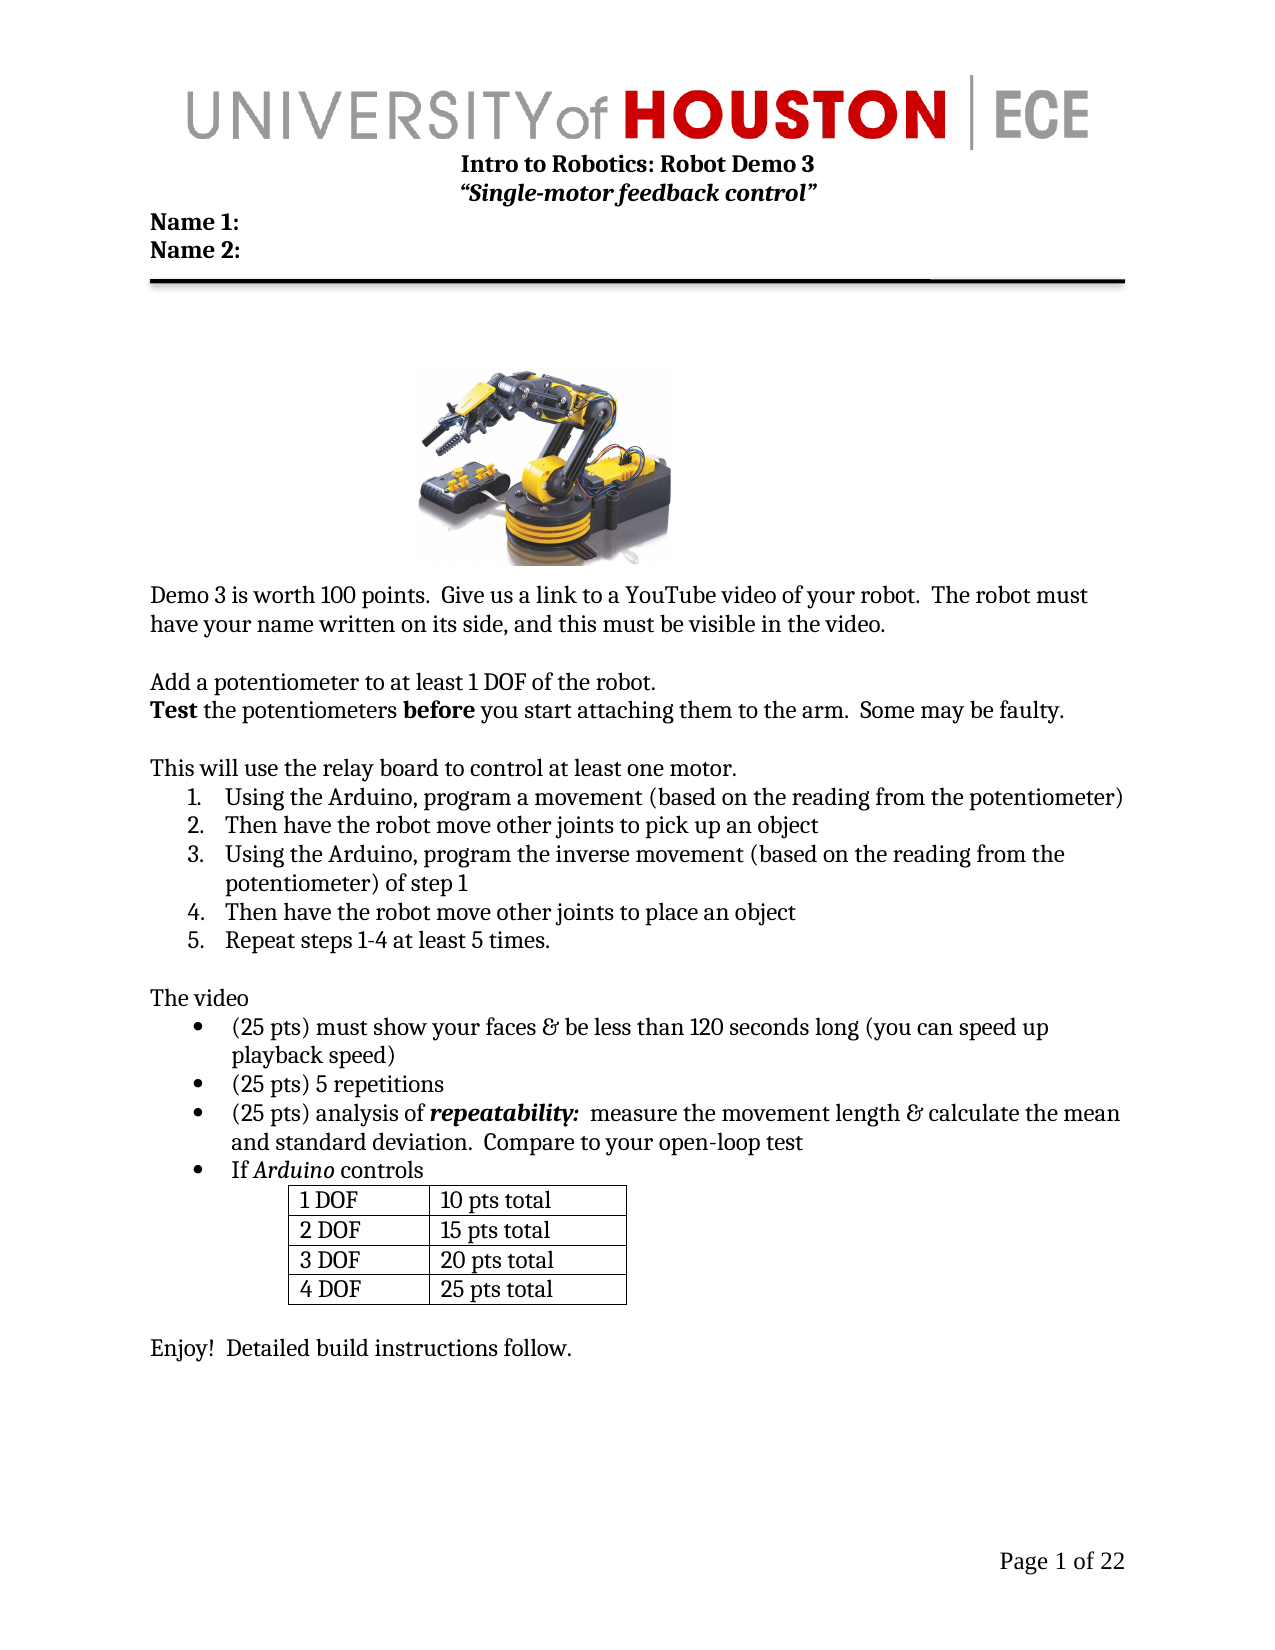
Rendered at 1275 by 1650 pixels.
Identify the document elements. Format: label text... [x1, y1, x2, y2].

text Name 2: [150, 236, 1125, 265]
table_cell 4 DOF [289, 1275, 429, 1304]
list Using the Arduino, program a movement (based on the reading from the potentiometer) [187, 782, 1125, 811]
text Enjoy! Detailed build instructions follow. [150, 1334, 1125, 1363]
list Using the Arduino, program the inverse movement (based on the reading from the potentiometer) of step 1 [187, 840, 1125, 897]
list Then have the robot move other joints to pick up an object [187, 811, 1125, 840]
table_cell 3 DOF [289, 1246, 429, 1274]
table_cell 2 DOF [289, 1216, 429, 1244]
text Intro to Robotics: Robot Demo 3 [150, 150, 1125, 179]
list This will use the relay board to control at least one motor. [150, 754, 1125, 782]
picture [187, 75, 1088, 150]
table_cell 20 pts total [430, 1246, 626, 1274]
table_cell 15 pts total [430, 1216, 626, 1244]
list Repeat steps 1-4 at least 5 times. [187, 926, 1125, 955]
list Demo 3 is worth 100 points. Give us a link to a YouTube video of your robot. The robot must have your name written on its side, and this must be visible in the video. [150, 581, 1125, 639]
list Then have the robot move other joints to place an object [187, 897, 1125, 926]
text “Single-motor feedback control” [150, 179, 1125, 207]
list Add a potentiometer to at least 1 DOF of the robot. [150, 667, 1125, 696]
table_header 10 pts total [430, 1186, 626, 1215]
picture [412, 366, 671, 566]
list If Arduino controls [194, 1156, 1125, 1185]
table_cell 25 pts total [430, 1275, 626, 1304]
table_header 1 DOF [289, 1186, 429, 1215]
list (25 pts) 5 repetitions [194, 1070, 1125, 1099]
list (25 pts) analysis of repeatability: measure the movement length & calculate the mean and standard deviation. Compare to your open-loop test [194, 1099, 1125, 1156]
list Test the potentiometers before you start attaching them to the arm. Some may be faulty. [150, 696, 1125, 725]
text Name 1: [150, 207, 1125, 236]
list (25 pts) must show your faces & be less than 120 seconds long (you can speed up playback speed) [194, 1012, 1125, 1070]
list The video [150, 984, 1125, 1012]
